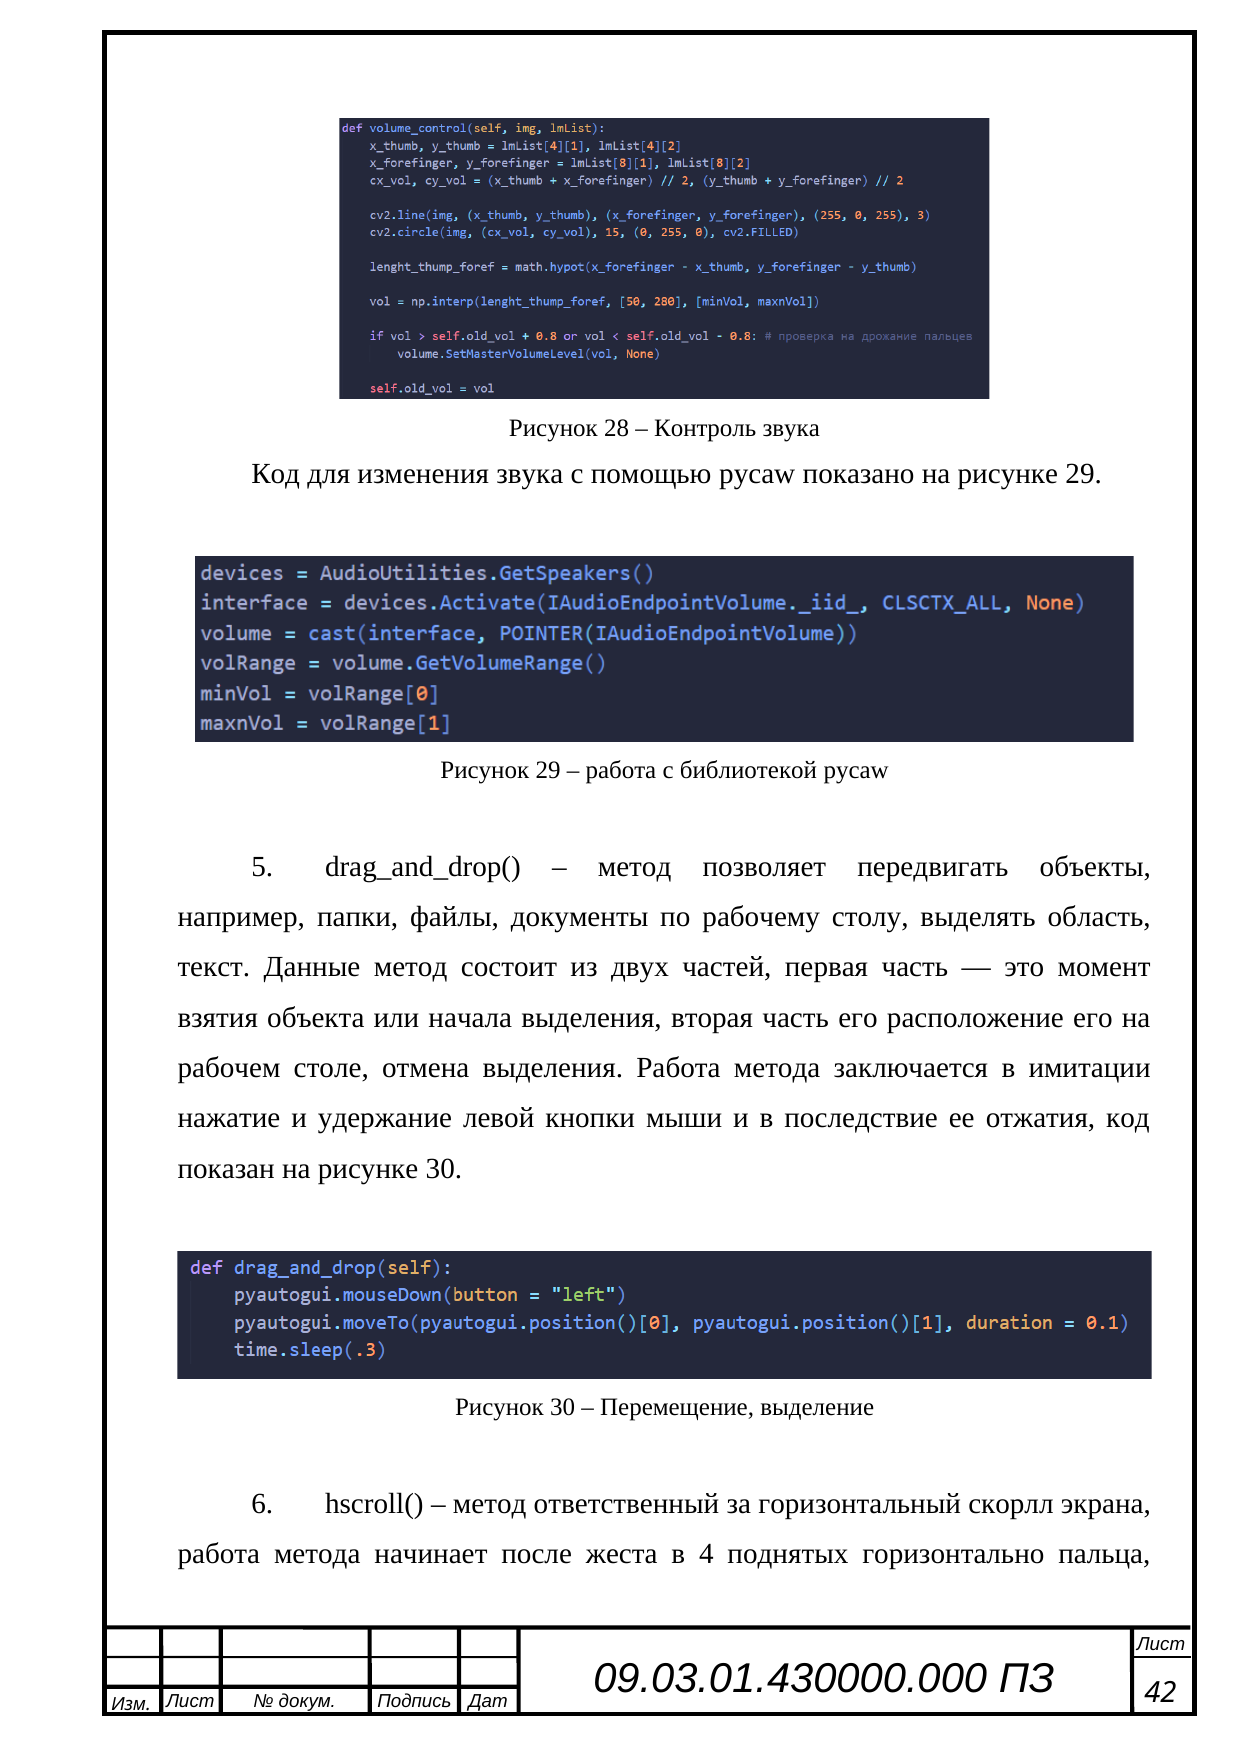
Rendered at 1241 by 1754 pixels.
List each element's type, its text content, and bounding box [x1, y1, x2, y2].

picture [177, 1251, 1152, 1379]
picture [195, 556, 1134, 742]
list drag_and_drop() – метод позволяет передвигать объекты, например, папки, файлы, документы по рабочему столу, выделять область, текст. Данные метод состоит из двух частей, первая часть — это момент взятия объекта или начала выделения, вторая часть его расположение его на рабочем столе, отмена выделения. Работа метода заключается в имитации нажатие и удержание левой кнопки мыши и в последствие ее отжатия, код показан на рисунке 30. [177, 849, 1152, 1184]
picture [339, 118, 990, 399]
text Код для изменения звука с помощью pycaw показано на рисунке 29. [177, 456, 1152, 489]
text Рисунок 29 – работа с библиотекой pycaw [177, 755, 1152, 784]
text Рисунок 28 – Контроль звука [177, 413, 1152, 441]
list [177, 1486, 1152, 1569]
text Рисунок 30 – Перемещение, выделение [177, 1392, 1152, 1421]
